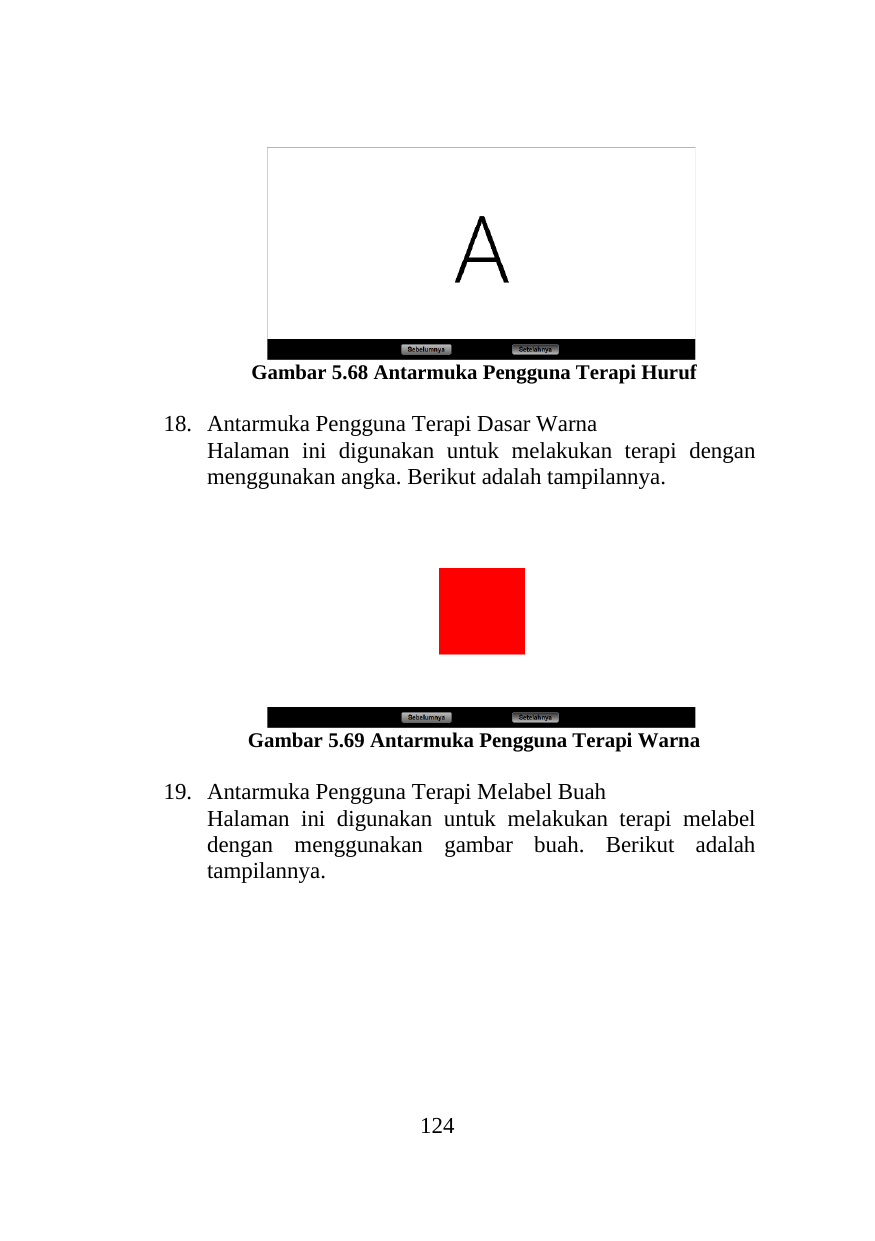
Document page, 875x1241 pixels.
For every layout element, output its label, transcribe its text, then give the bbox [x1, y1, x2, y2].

list Antarmuka Pengguna Terapi Melabel Buah [192, 778, 756, 805]
list Halaman ini digunakan untuk melakukan terapi dengan menggunakan angka. Berikut adalah tampilannya. [207, 437, 756, 489]
picture [267, 515, 696, 728]
picture [267, 147, 696, 360]
list Antarmuka Pengguna Terapi Dasar Warna [192, 410, 756, 437]
list Halaman ini digunakan untuk melakukan terapi melabel dengan menggunakan gambar buah. Berikut adalah tampilannya. [207, 805, 756, 884]
